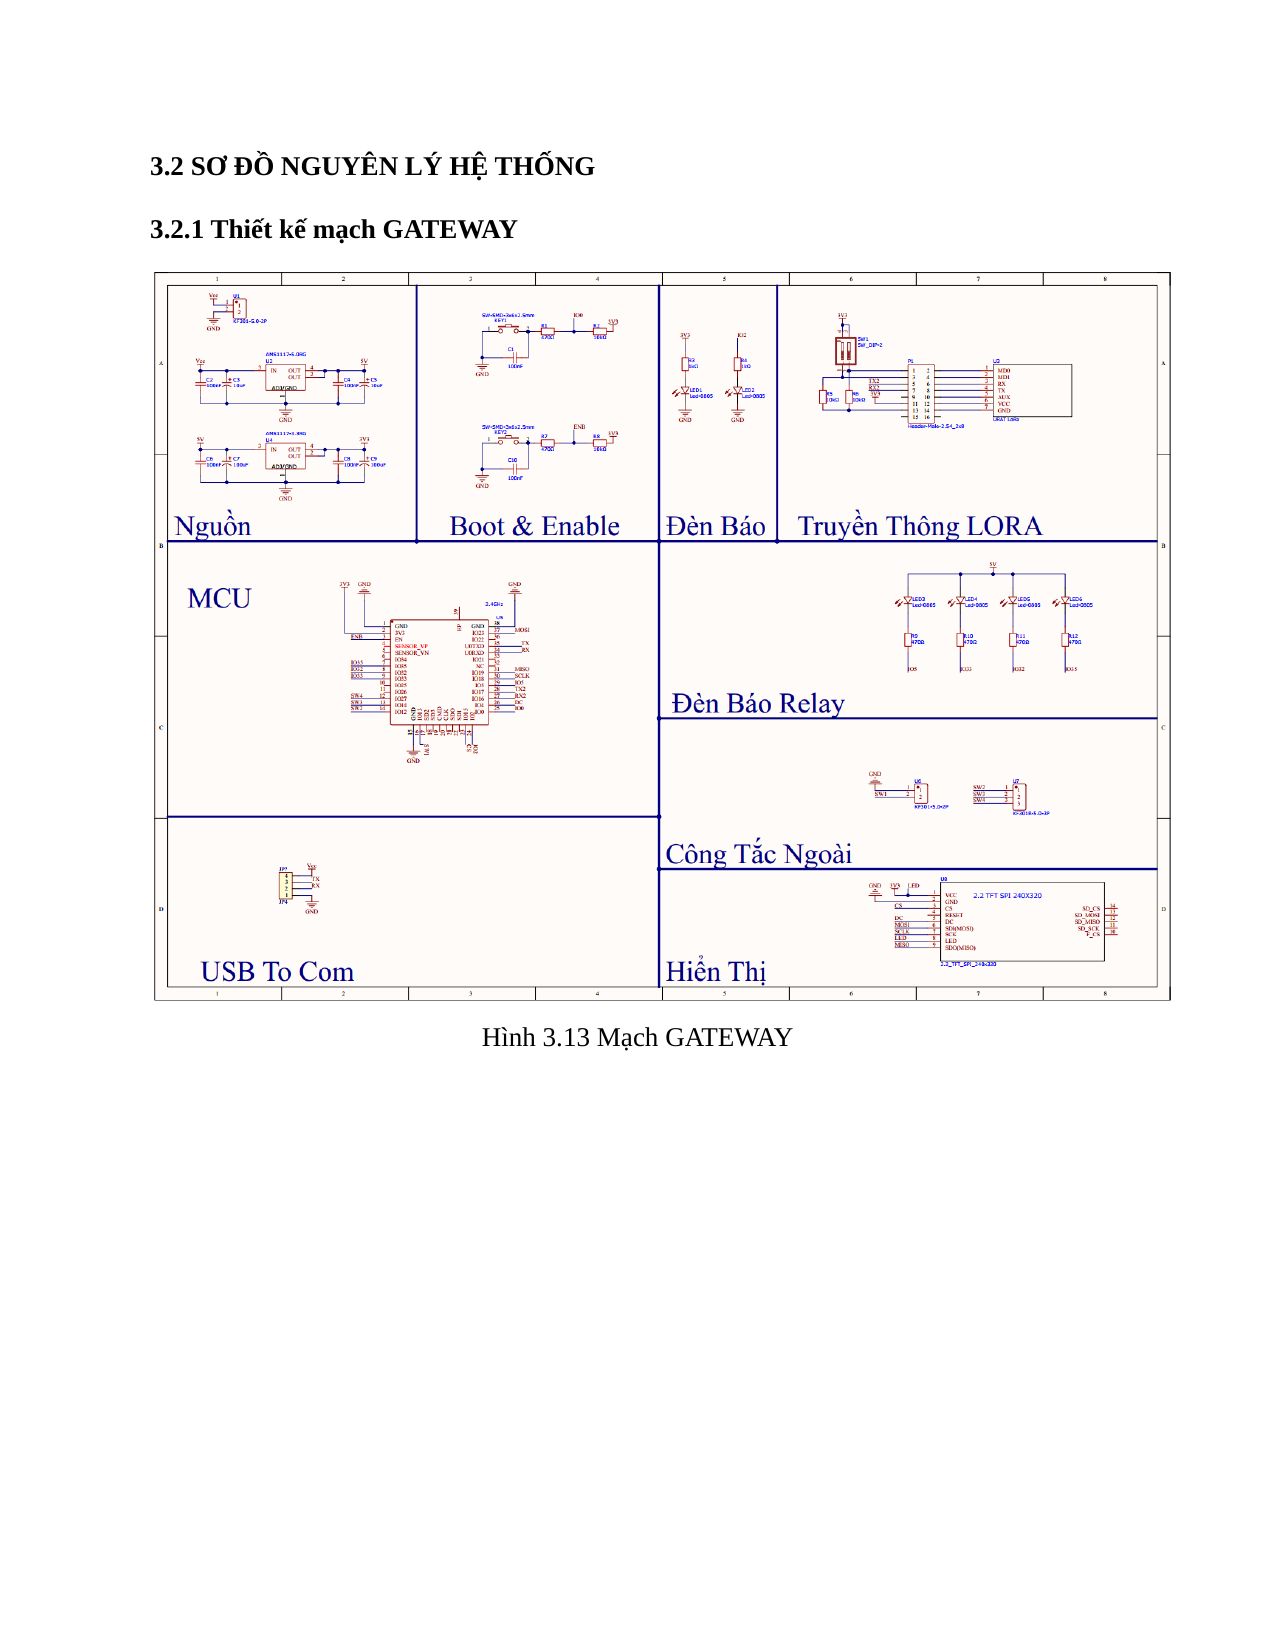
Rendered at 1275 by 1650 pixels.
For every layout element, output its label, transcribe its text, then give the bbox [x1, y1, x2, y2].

picture [150, 268, 1174, 1001]
text Hình 3.13 Mạch GATEWAY [150, 1022, 1125, 1053]
subtitle 3.2.1 Thiết kế mạch GATEWAY [150, 213, 1125, 244]
subtitle 3.2 SƠ ĐỒ NGUYÊN LÝ HỆ THỐNG [150, 150, 1125, 181]
